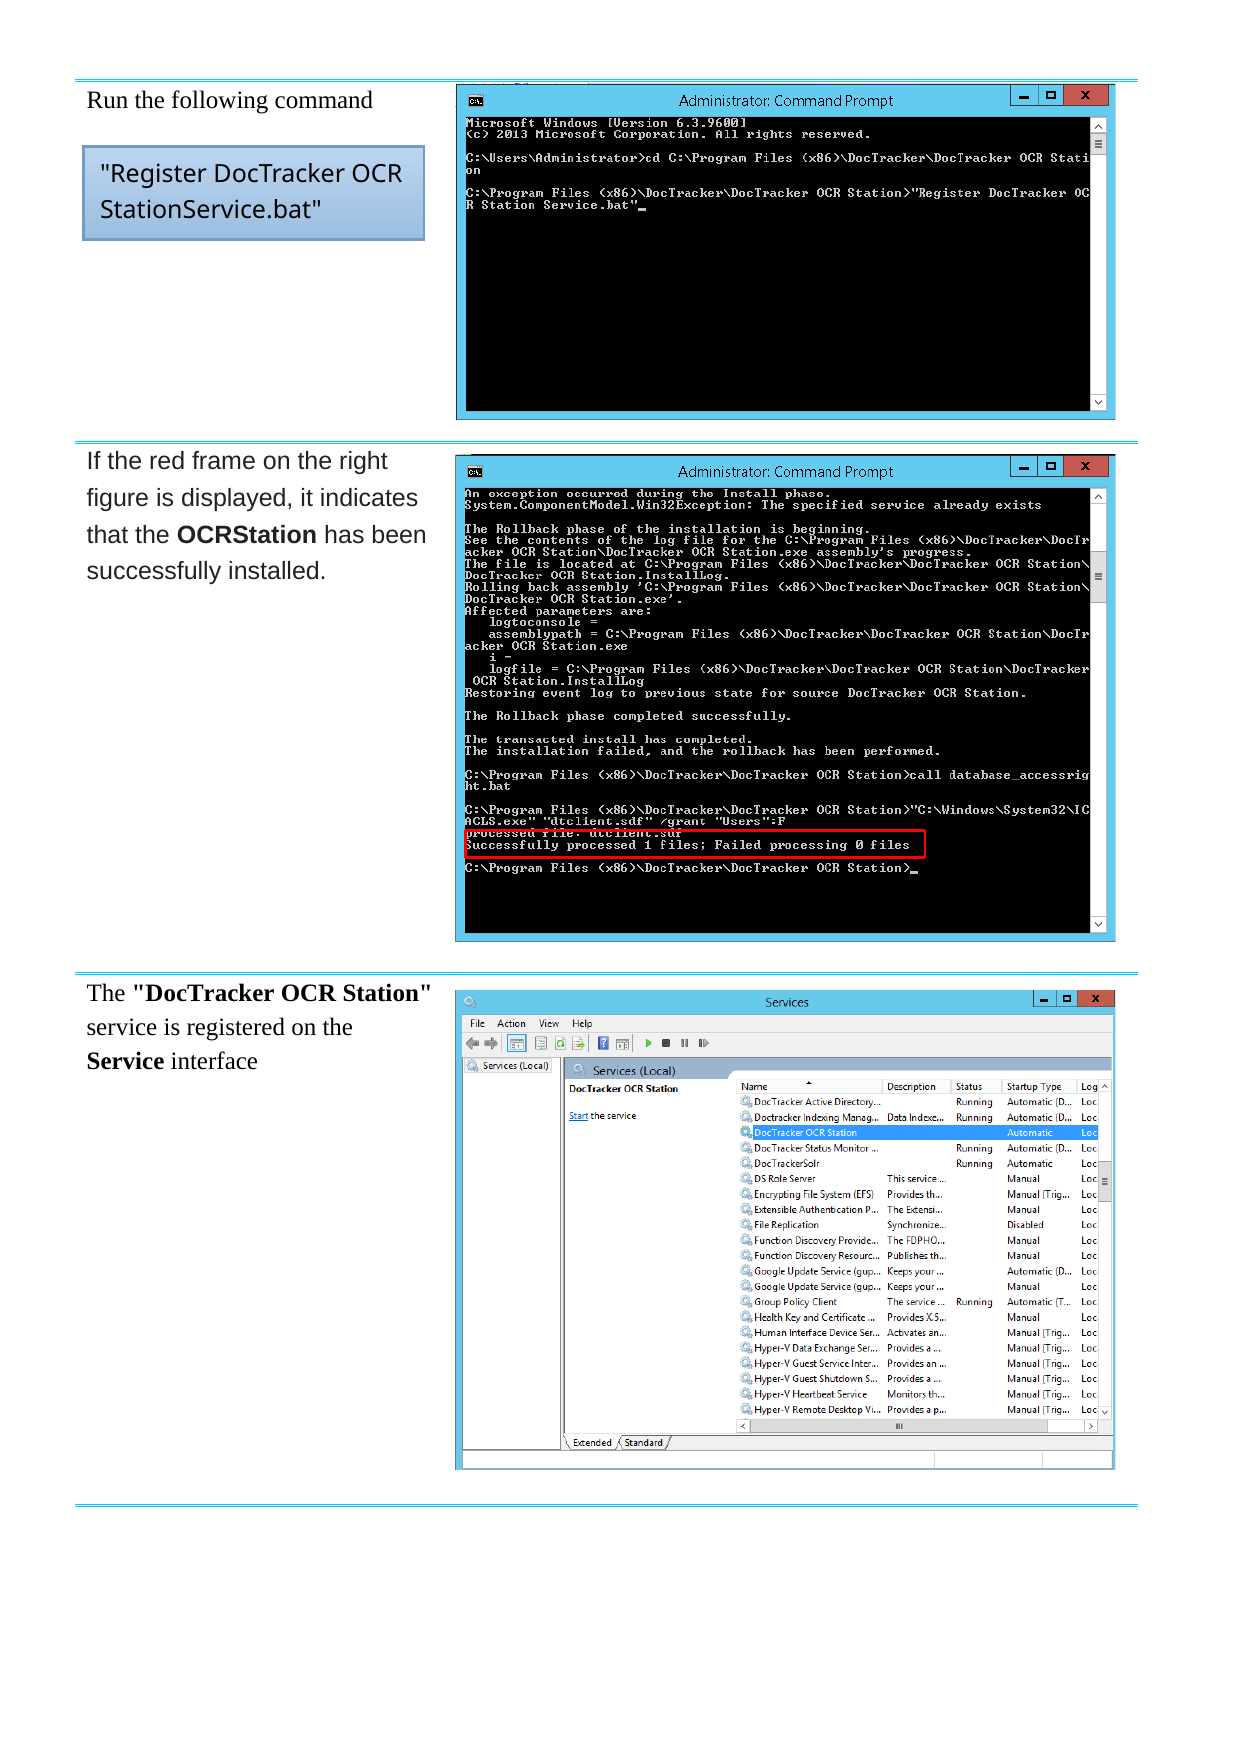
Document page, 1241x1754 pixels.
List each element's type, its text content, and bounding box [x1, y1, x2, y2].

table_cell [444, 82, 1138, 441]
table_cell [444, 444, 1138, 972]
picture [455, 83, 1116, 420]
picture [455, 454, 1116, 942]
table_cell The "DocTracker OCR Station" service is registered on the Service interface [75, 975, 444, 1503]
table_cell Run the following command [75, 82, 444, 441]
picture [455, 990, 1116, 1470]
table_cell If the red frame on the right figure is displayed, it indicates that the OCRStation has been successfully installed. [75, 444, 444, 972]
table_cell [444, 975, 1138, 1503]
